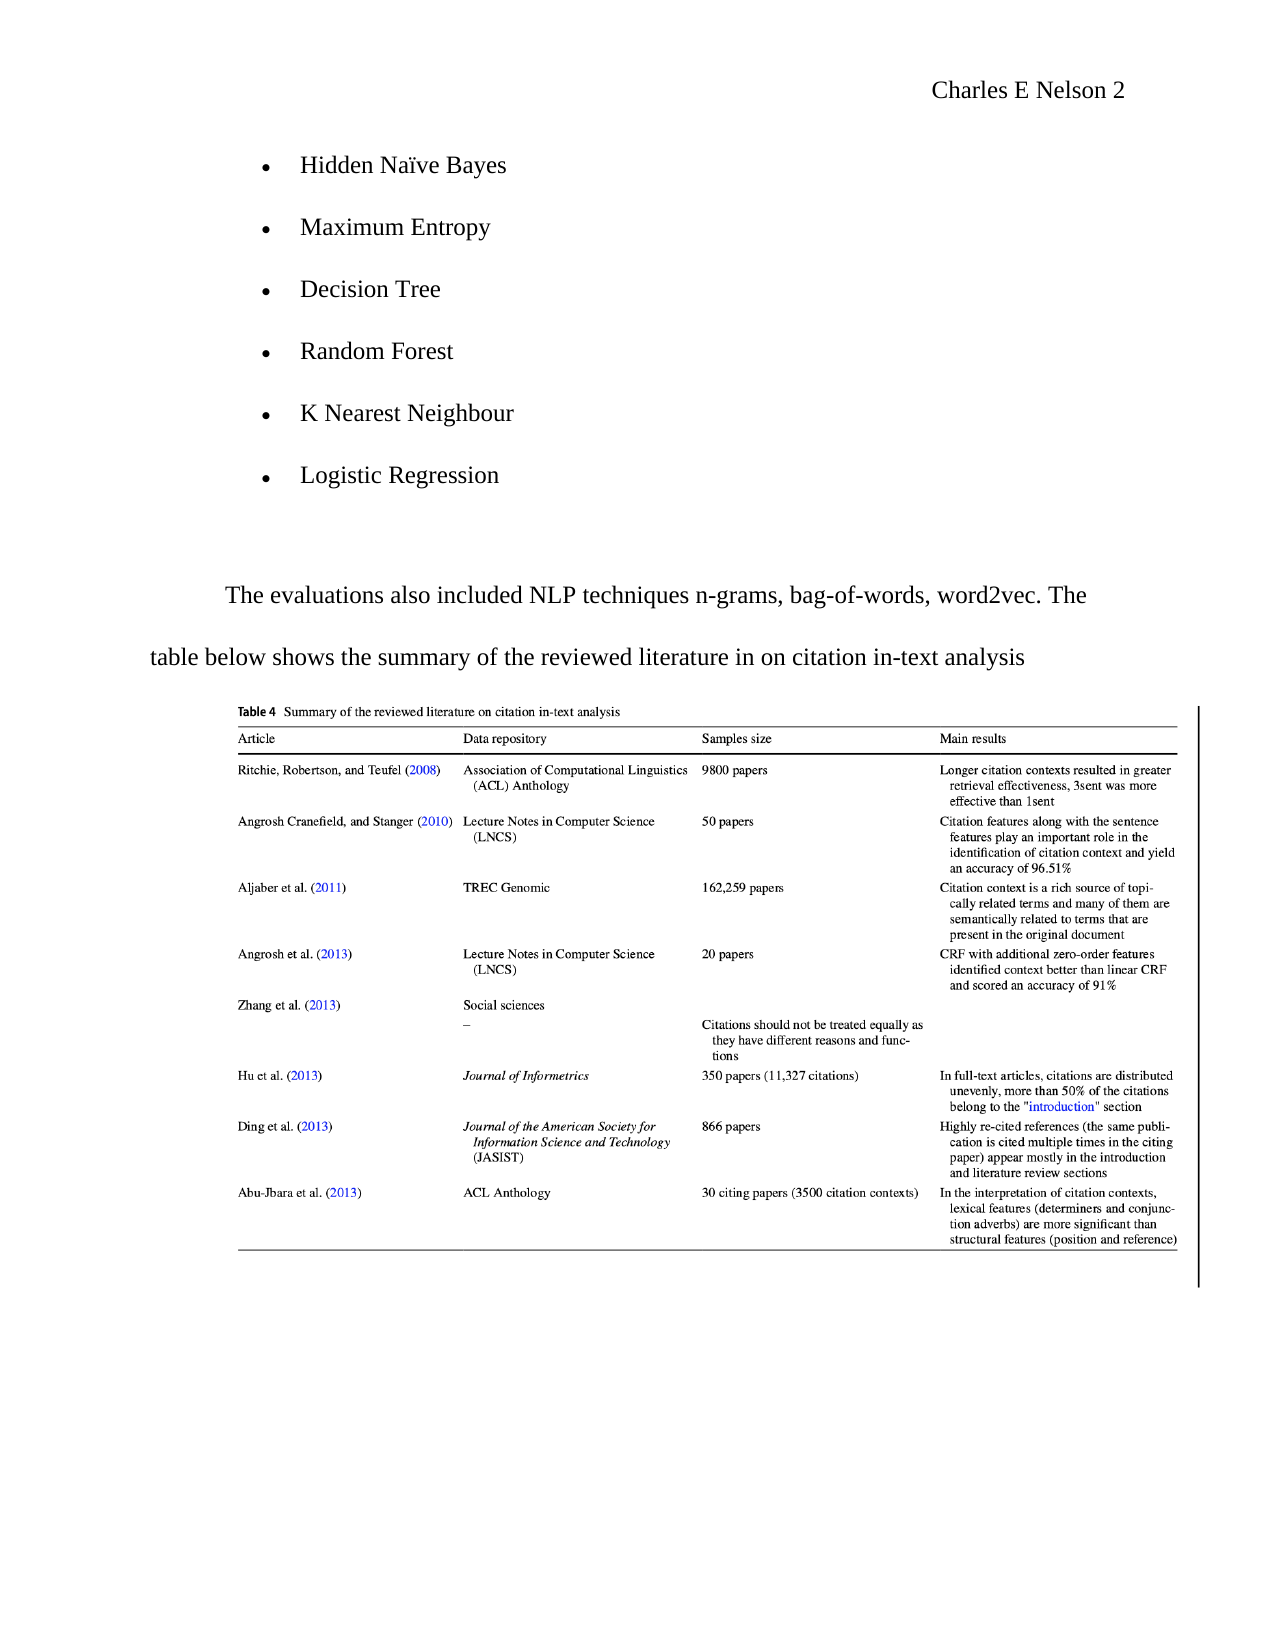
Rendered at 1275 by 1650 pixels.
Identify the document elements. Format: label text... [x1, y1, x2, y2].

list Decision Tree [262, 274, 1125, 305]
list K Nearest Neighbour [262, 398, 1125, 429]
text The evaluations also included NLP techniques n-grams, bag-of-words, word2vec. The table below shows the summary of the reviewed literature in on citation in-text analysis [150, 580, 1125, 673]
list Hidden Naïve Bayes [262, 150, 1125, 181]
list Logistic Regression [262, 460, 1125, 491]
picture [225, 704, 1200, 1301]
list Random Forest [262, 336, 1125, 367]
list Maximum Entropy [262, 212, 1125, 243]
